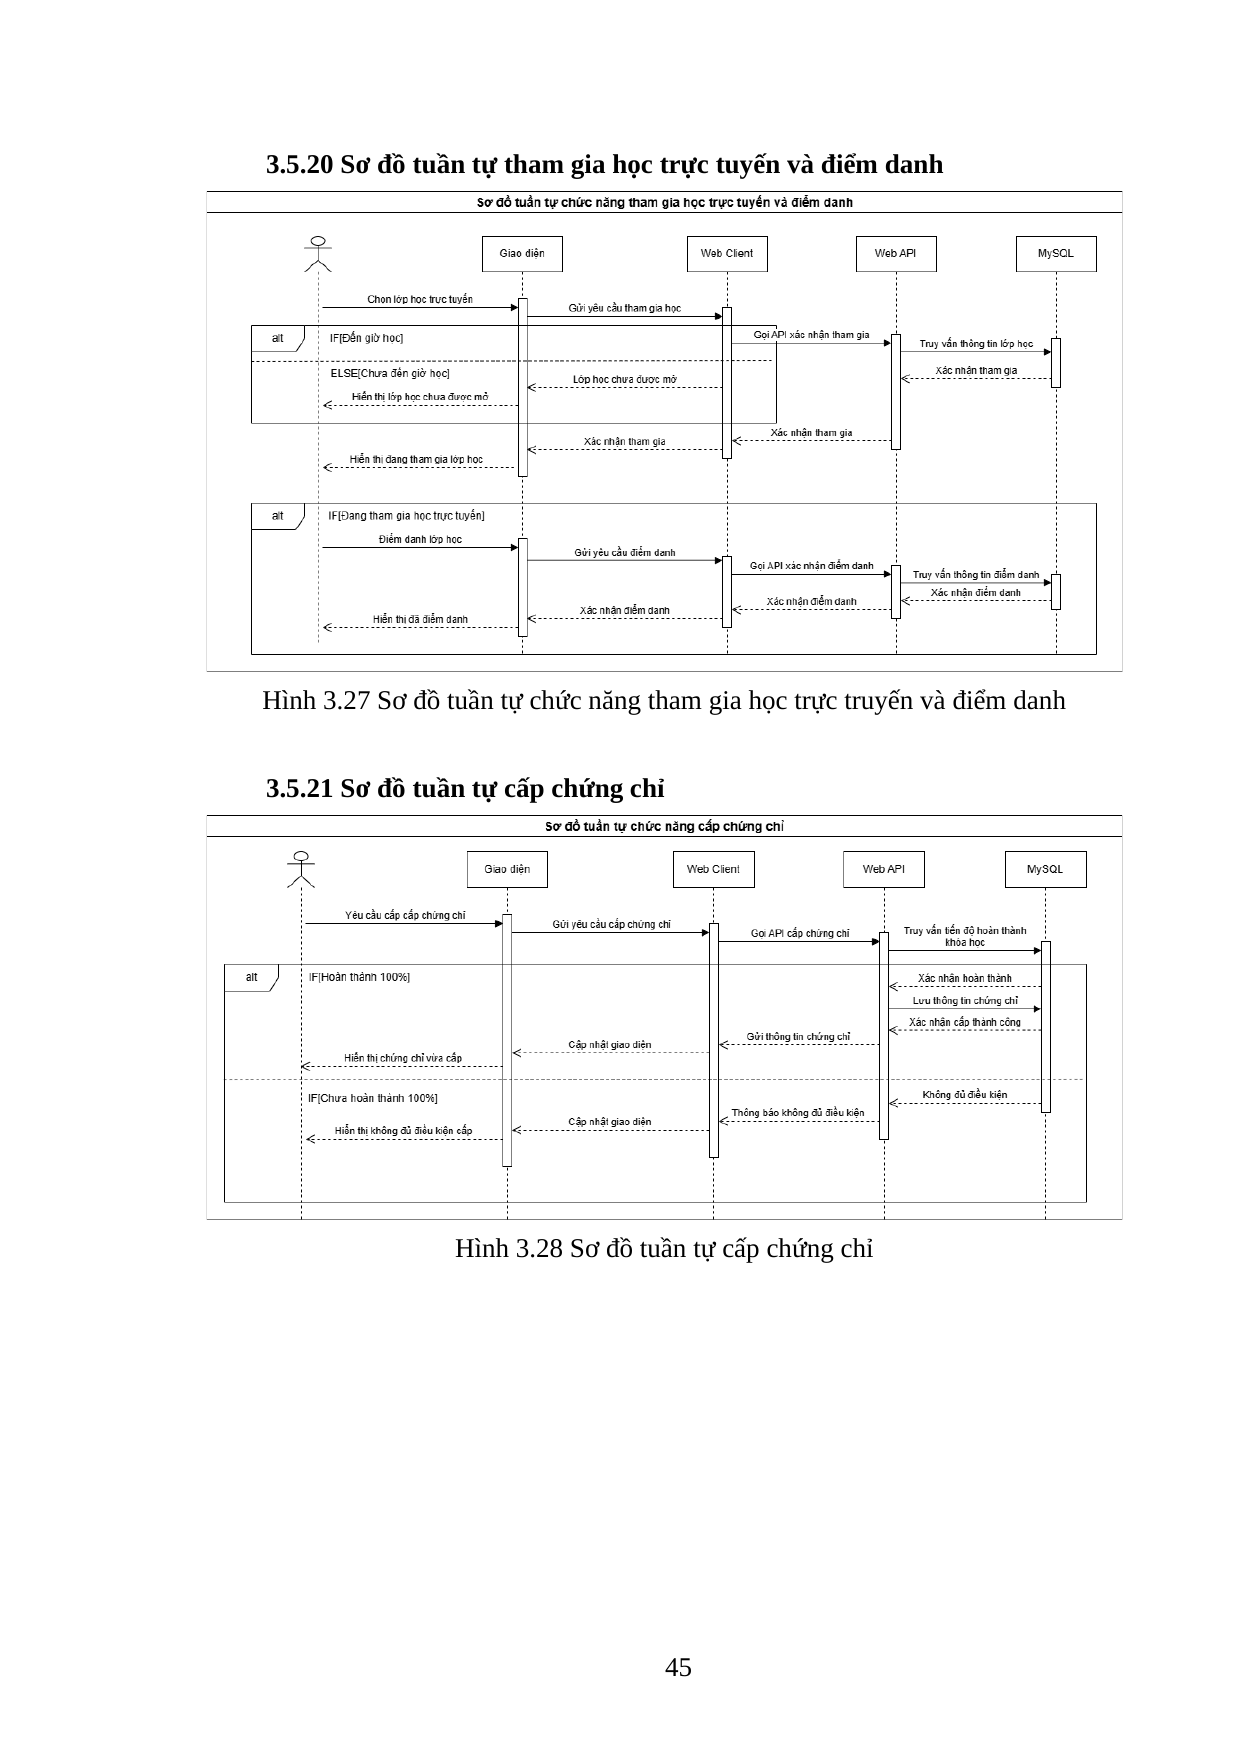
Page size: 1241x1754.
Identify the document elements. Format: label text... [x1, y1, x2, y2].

picture [206, 815, 1123, 1220]
subtitle 3.5.20 Sơ đồ tuần tự tham gia học trực tuyến và điểm danh [207, 148, 1122, 179]
text Hình 3.27 Sơ đồ tuần tự chức năng tham gia học trực truyến và điểm danh [207, 684, 1122, 716]
picture [206, 191, 1123, 672]
subtitle 3.5.21 Sơ đồ tuần tự cấp chứng chỉ [207, 772, 1122, 803]
text Hình 3.28 Sơ đồ tuần tự cấp chứng chỉ [207, 1232, 1122, 1263]
